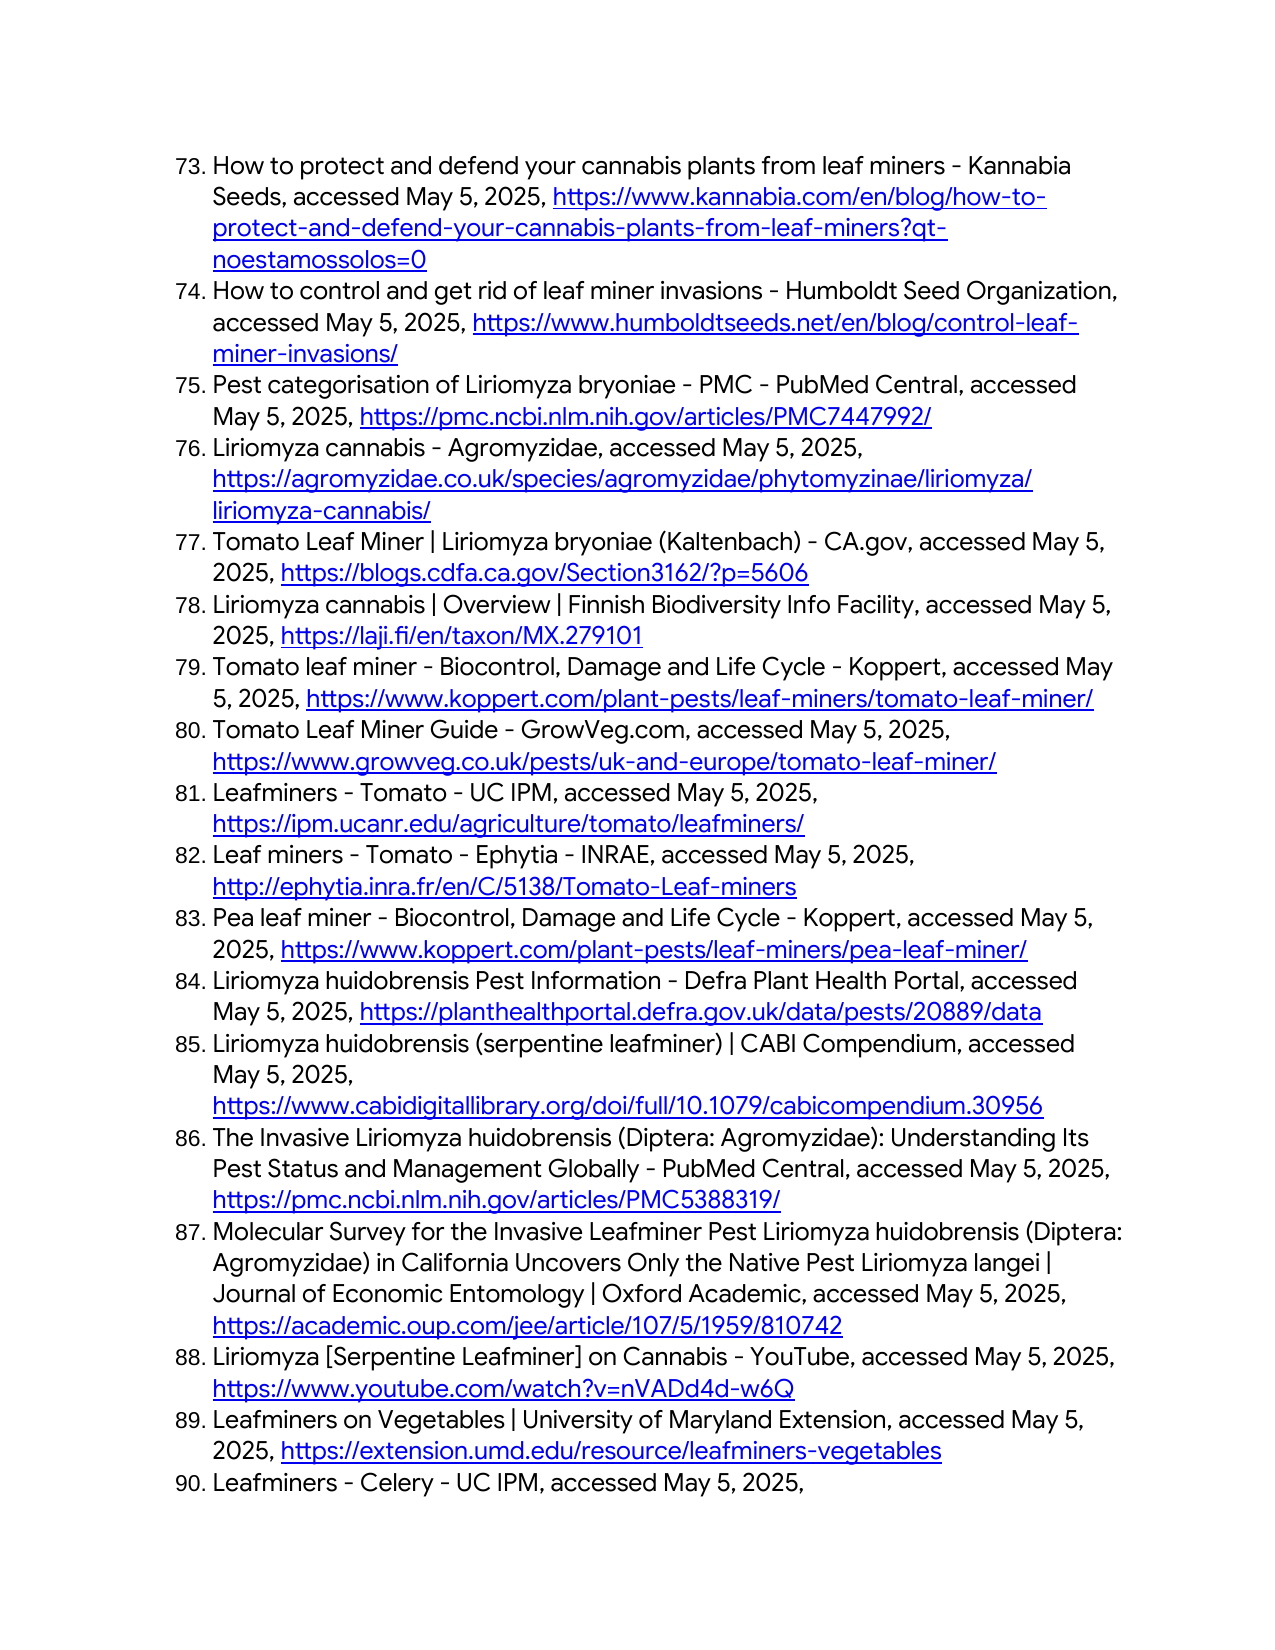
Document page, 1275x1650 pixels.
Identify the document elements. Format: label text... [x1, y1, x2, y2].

list Tomato Leaf Miner | Liriomyza bryoniae (Kaltenbach) - CA.gov, accessed May 5, 2025, https://blogs.cdfa.ca.gov/Section3162/?p=5606 [175, 526, 1125, 589]
list Liriomyza [Serpentine Leafminer] on Cannabis - YouTube, accessed May 5, 2025, https://www.youtube.com/watch?v=nVADd4d-w6Q [175, 1341, 1125, 1404]
list Pest categorisation of Liriomyza bryoniae - PMC - PubMed Central, accessed May 5, 2025, https://pmc.ncbi.nlm.nih.gov/articles/PMC7447992/ [175, 369, 1125, 432]
list The Invasive Liriomyza huidobrensis (Diptera: Agromyzidae): Understanding Its Pest Status and Management Globally - PubMed Central, accessed May 5, 2025, https://pmc.ncbi.nlm.nih.gov/articles/PMC5388319/ [175, 1122, 1125, 1216]
list Liriomyza huidobrensis (serpentine leafminer) | CABI Compendium, accessed May 5, 2025, https://www.cabidigitallibrary.org/doi/full/10.1079/cabicompendium.30956 [175, 1028, 1125, 1122]
list Tomato Leaf Miner Guide - GrowVeg.com, accessed May 5, 2025, https://www.growveg.co.uk/pests/uk-and-europe/tomato-leaf-miner/ [175, 714, 1125, 777]
list Leaf miners - Tomato - Ephytia - INRAE, accessed May 5, 2025, http://ephytia.inra.fr/en/C/5138/Tomato-Leaf-miners [175, 840, 1125, 902]
list Molecular Survey for the Invasive Leafminer Pest Liriomyza huidobrensis (Diptera: Agromyzidae) in California Uncovers Only the Native Pest Liriomyza langei | Journal of Economic Entomology | Oxford Academic, accessed May 5, 2025, https://academic.oup.com/jee/article/107/5/1959/810742 [175, 1216, 1125, 1341]
list Pea leaf miner - Biocontrol, Damage and Life Cycle - Koppert, accessed May 5, 2025, https://www.koppert.com/plant-pests/leaf-miners/pea-leaf-miner/ [175, 902, 1125, 965]
list Liriomyza huidobrensis Pest Information - Defra Plant Health Portal, accessed May 5, 2025, https://planthealthportal.defra.gov.uk/data/pests/20889/data [175, 965, 1125, 1028]
list Tomato leaf miner - Biocontrol, Damage and Life Cycle - Koppert, accessed May 5, 2025, https://www.koppert.com/plant-pests/leaf-miners/tomato-leaf-miner/ [175, 652, 1125, 714]
list How to control and get rid of leaf miner invasions - Humboldt Seed Organization, accessed May 5, 2025, https://www.humboldtseeds.net/en/blog/control-leaf-miner-invasions/ [175, 275, 1125, 369]
list How to protect and defend your cannabis plants from leaf miners - Kannabia Seeds, accessed May 5, 2025, https://www.kannabia.com/en/blog/how-to-protect-and-defend-your-cannabis-plants-from-leaf-miners?qt-noestamossolos=0 [175, 150, 1125, 275]
list Liriomyza cannabis | Overview | Finnish Biodiversity Info Facility, accessed May 5, 2025, https://laji.fi/en/taxon/MX.279101 [175, 589, 1125, 652]
list Leafminers - Tomato - UC IPM, accessed May 5, 2025, https://ipm.ucanr.edu/agriculture/tomato/leafminers/ [175, 777, 1125, 840]
list Leafminers on Vegetables | University of Maryland Extension, accessed May 5, 2025, https://extension.umd.edu/resource/leafminers-vegetables [175, 1404, 1125, 1467]
list Liriomyza cannabis - Agromyzidae, accessed May 5, 2025, https://agromyzidae.co.uk/species/agromyzidae/phytomyzinae/liriomyza/liriomyza-cannabis/ [175, 432, 1125, 526]
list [175, 1467, 1125, 1498]
